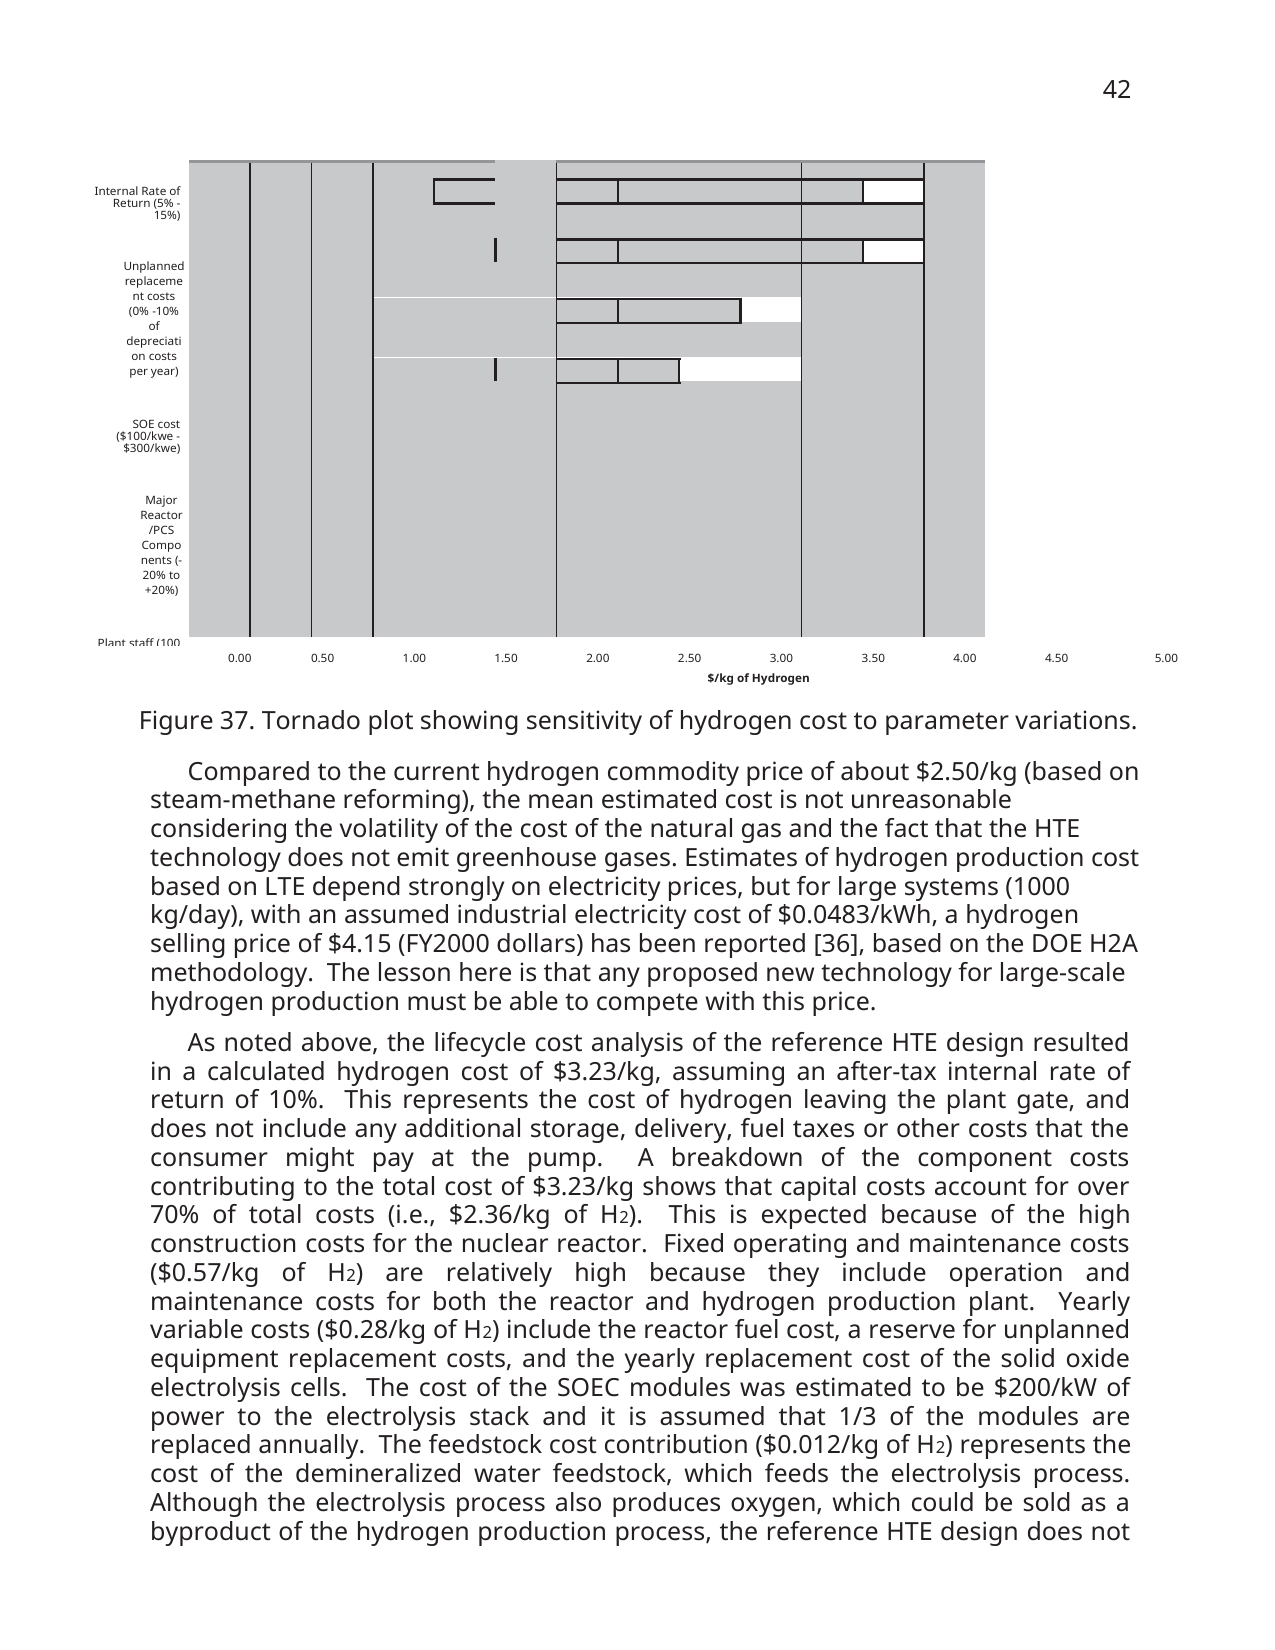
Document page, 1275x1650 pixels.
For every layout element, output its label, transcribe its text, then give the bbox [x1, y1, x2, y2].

text 42 [87, 79, 1131, 104]
table_cell 4.00 [919, 646, 1011, 669]
table_cell 5.00 [1103, 646, 1194, 669]
table_cell 4.50 [1011, 646, 1102, 669]
table_header [185, 154, 1194, 646]
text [150, 1028, 1131, 1546]
table_cell 2.50 [644, 646, 735, 669]
table_cell 1.00 [368, 646, 460, 669]
table_cell 3.00 [735, 646, 827, 669]
text Figure 37. Tornado plot showing sensitivity of hydrogen cost to parameter variations. [87, 709, 1189, 734]
table_cell 1.50 [460, 646, 552, 669]
table_cell 2.00 [552, 646, 643, 669]
text Compared to the current hydrogen commodity price of about $2.50/kg (based on steam-methane reforming), the mean estimated cost is not unreasonable considering the volatility of the cost of the natural gas and the fact that the HTE technology does not emit greenhouse gases. Estimates of hydrogen production cost based on LTE depend strongly on electricity prices, but for large systems (1000 kg/day), with an assumed industrial electricity cost of $0.0483/kWh, a hydrogen selling price of $4.15 (FY2000 dollars) has been reported [36], based on the DOE H2A methodology. The lesson here is that any proposed new technology for large-scale hydrogen production must be able to compete with this price. [150, 757, 1144, 1016]
table_cell 0.00 [93, 646, 276, 669]
table_cell 0.50 [276, 646, 368, 669]
table_header Internal Rate of Return (5% - 15%) Unplanned replacement costs (0% -10% of depreciation costs per year) SOE cost ($100/kwe -$300/kwe) Major Reactor/PCS Components (-20% to +20%) Plant staff (100 - 300) SOE Cells changed per year (20% -50%) Engin/Design Costs (6% - 25% of capital cost) Major HTE Components,excluding SOEs (-20% to +20%) [93, 154, 184, 646]
table_cell 3.50 [827, 646, 919, 669]
